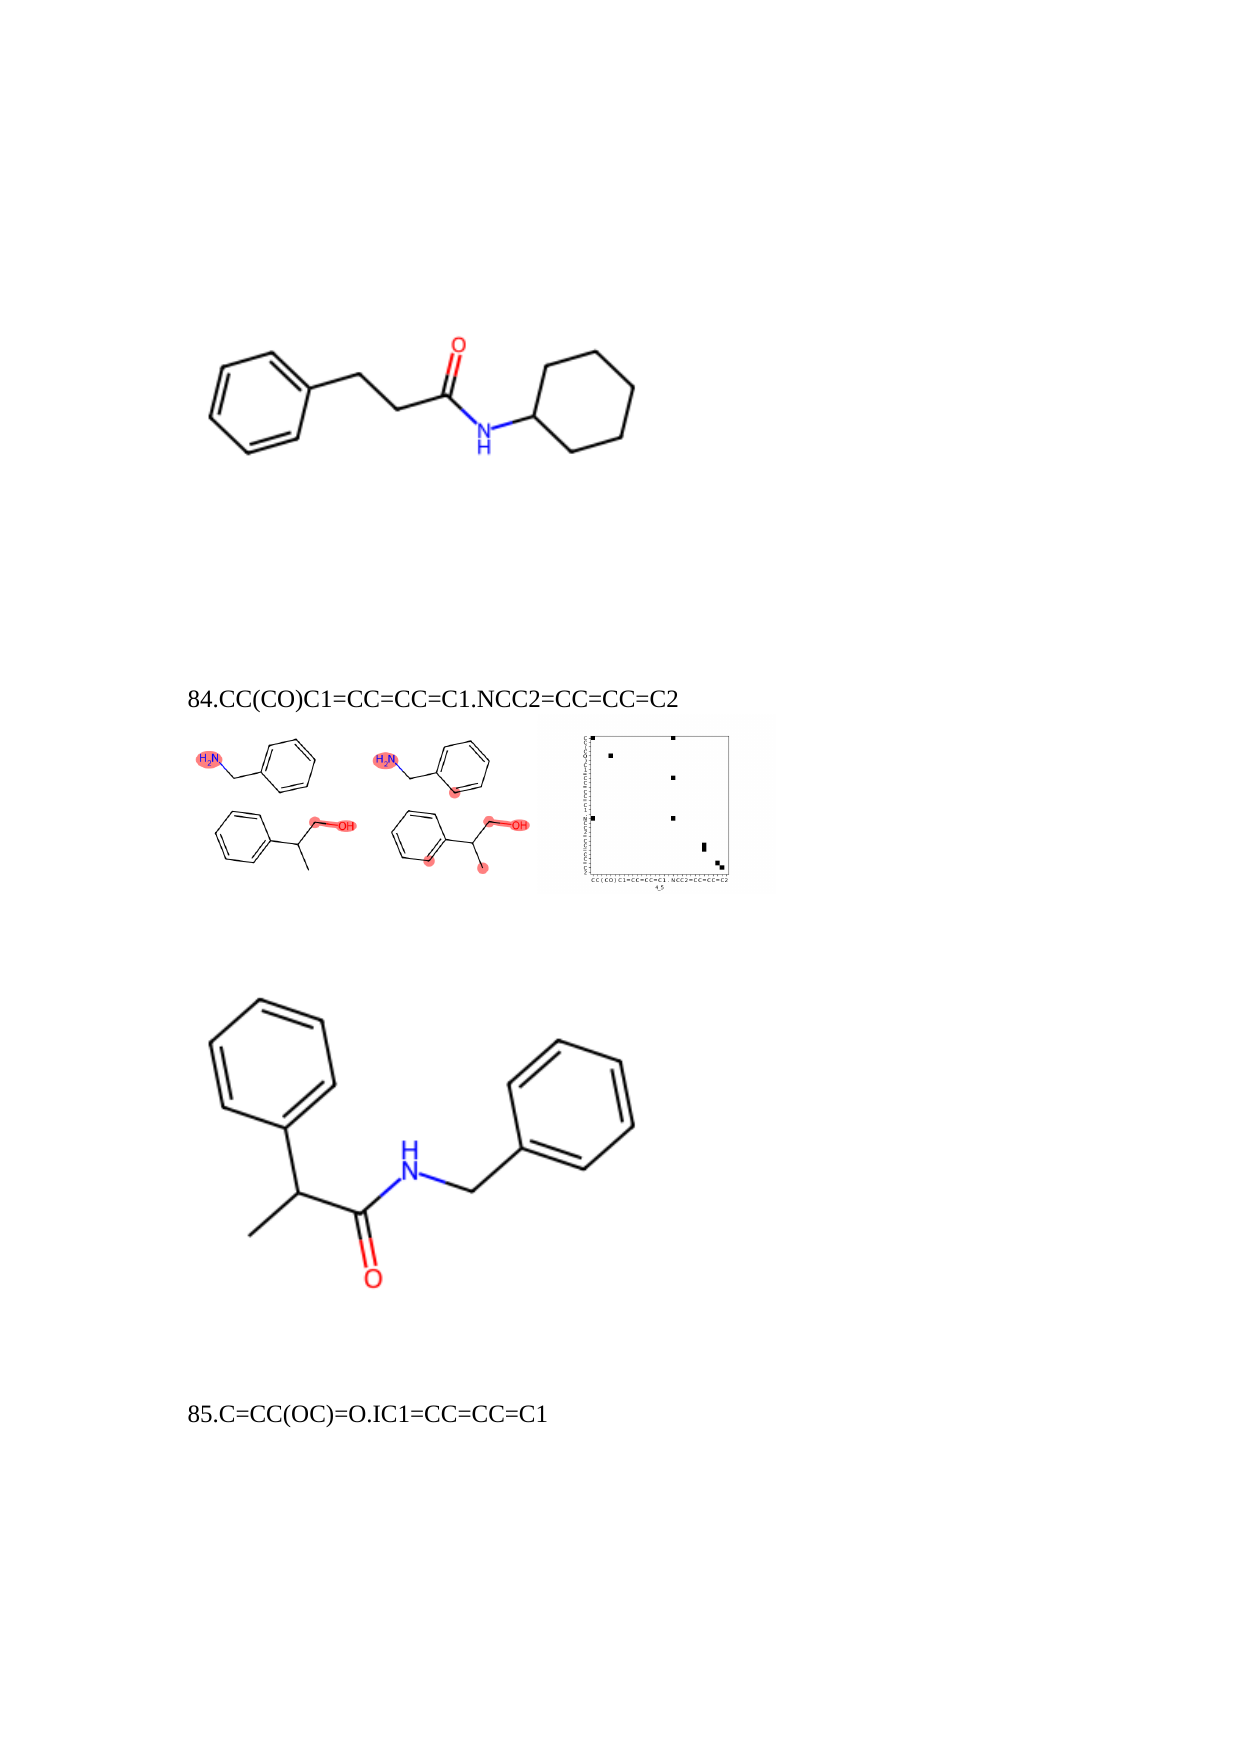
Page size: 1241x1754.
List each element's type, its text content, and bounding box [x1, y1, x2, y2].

picture [187, 714, 776, 894]
picture [187, 162, 657, 631]
text 85.C=CC(OC)=O.IC1=CC=CC=C1 [187, 1397, 1053, 1429]
picture [187, 909, 657, 1379]
text 84.CC(CO)C1=CC=CC=C1.NCC2=CC=CC=C2 [187, 682, 1053, 714]
